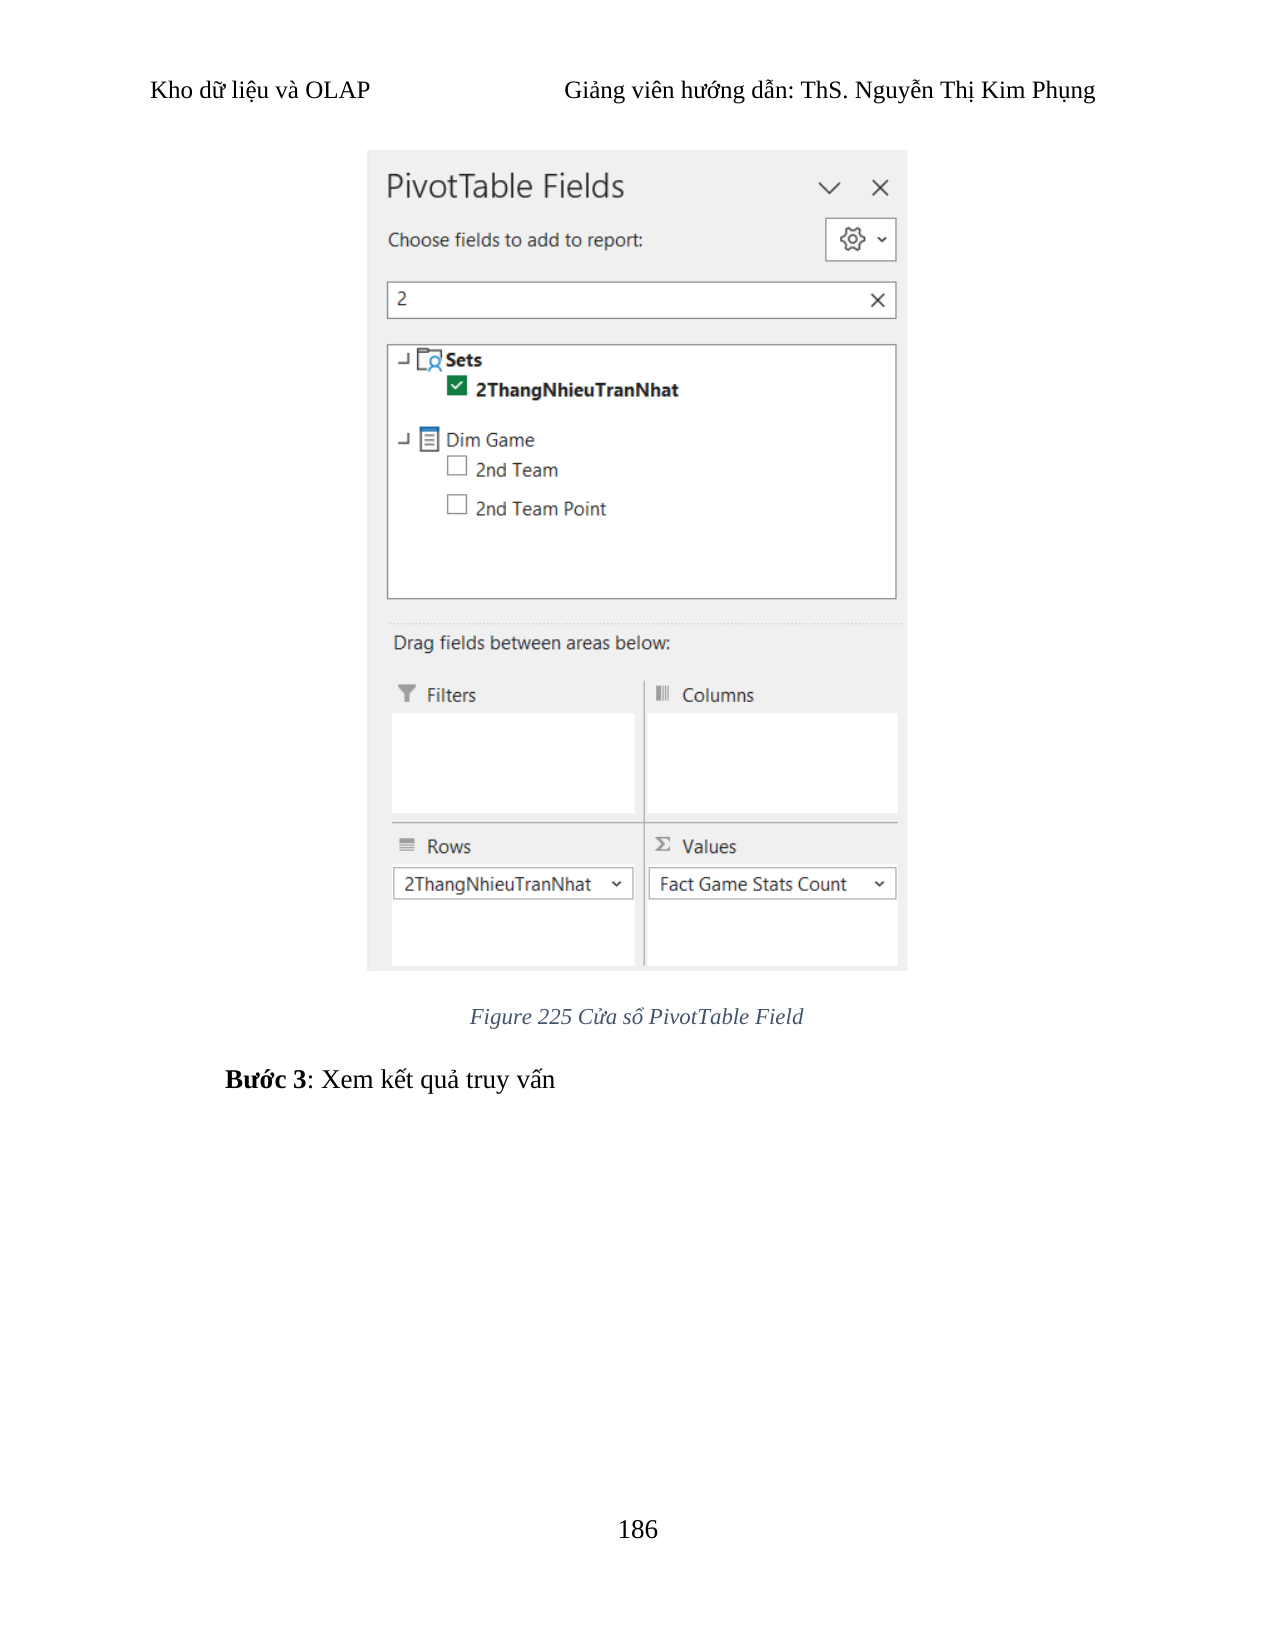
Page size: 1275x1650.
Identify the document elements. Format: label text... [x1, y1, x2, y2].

text Figure 225 Cửa sổ PivotTable Field [150, 1003, 1125, 1029]
picture [367, 150, 908, 971]
text Bước 3: Xem kết quả truy vấn [150, 1063, 1125, 1094]
